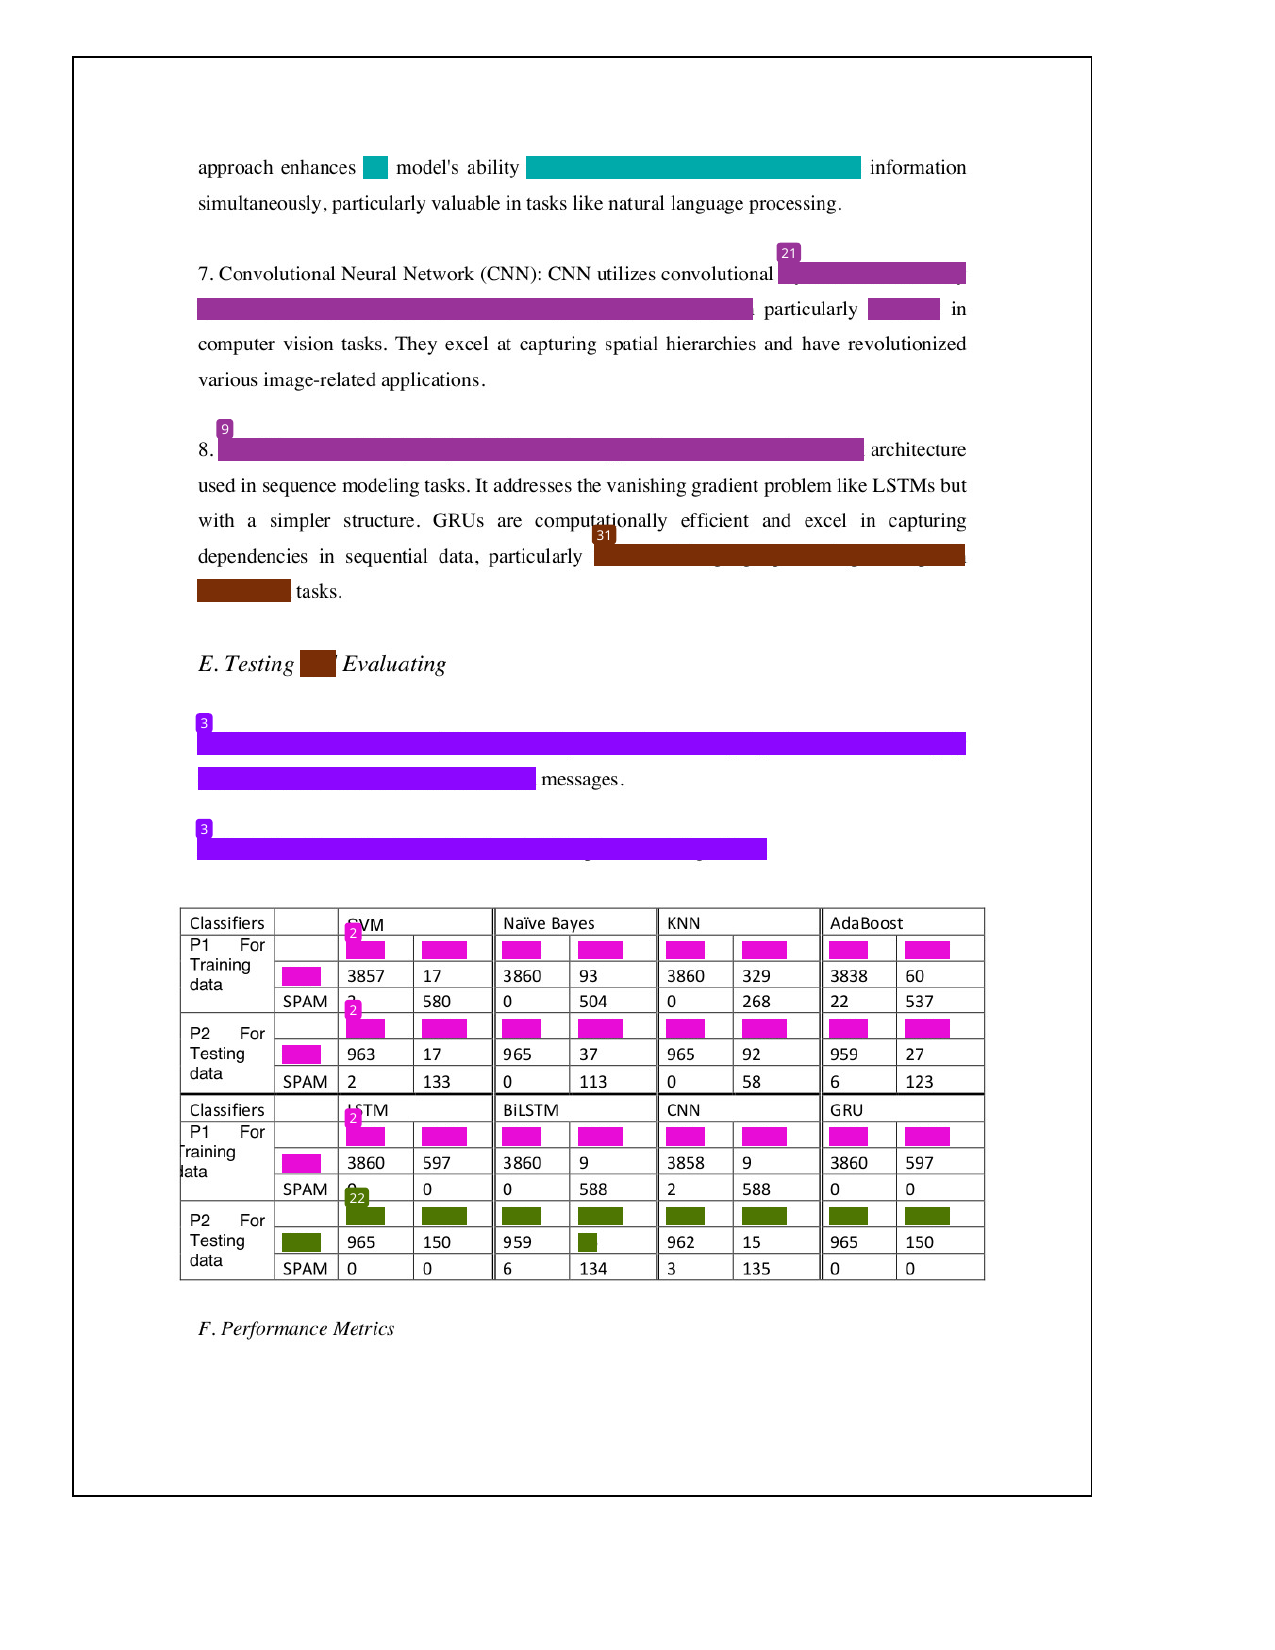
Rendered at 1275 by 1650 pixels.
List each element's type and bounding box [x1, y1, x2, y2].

picture [75, 58, 1089, 1494]
